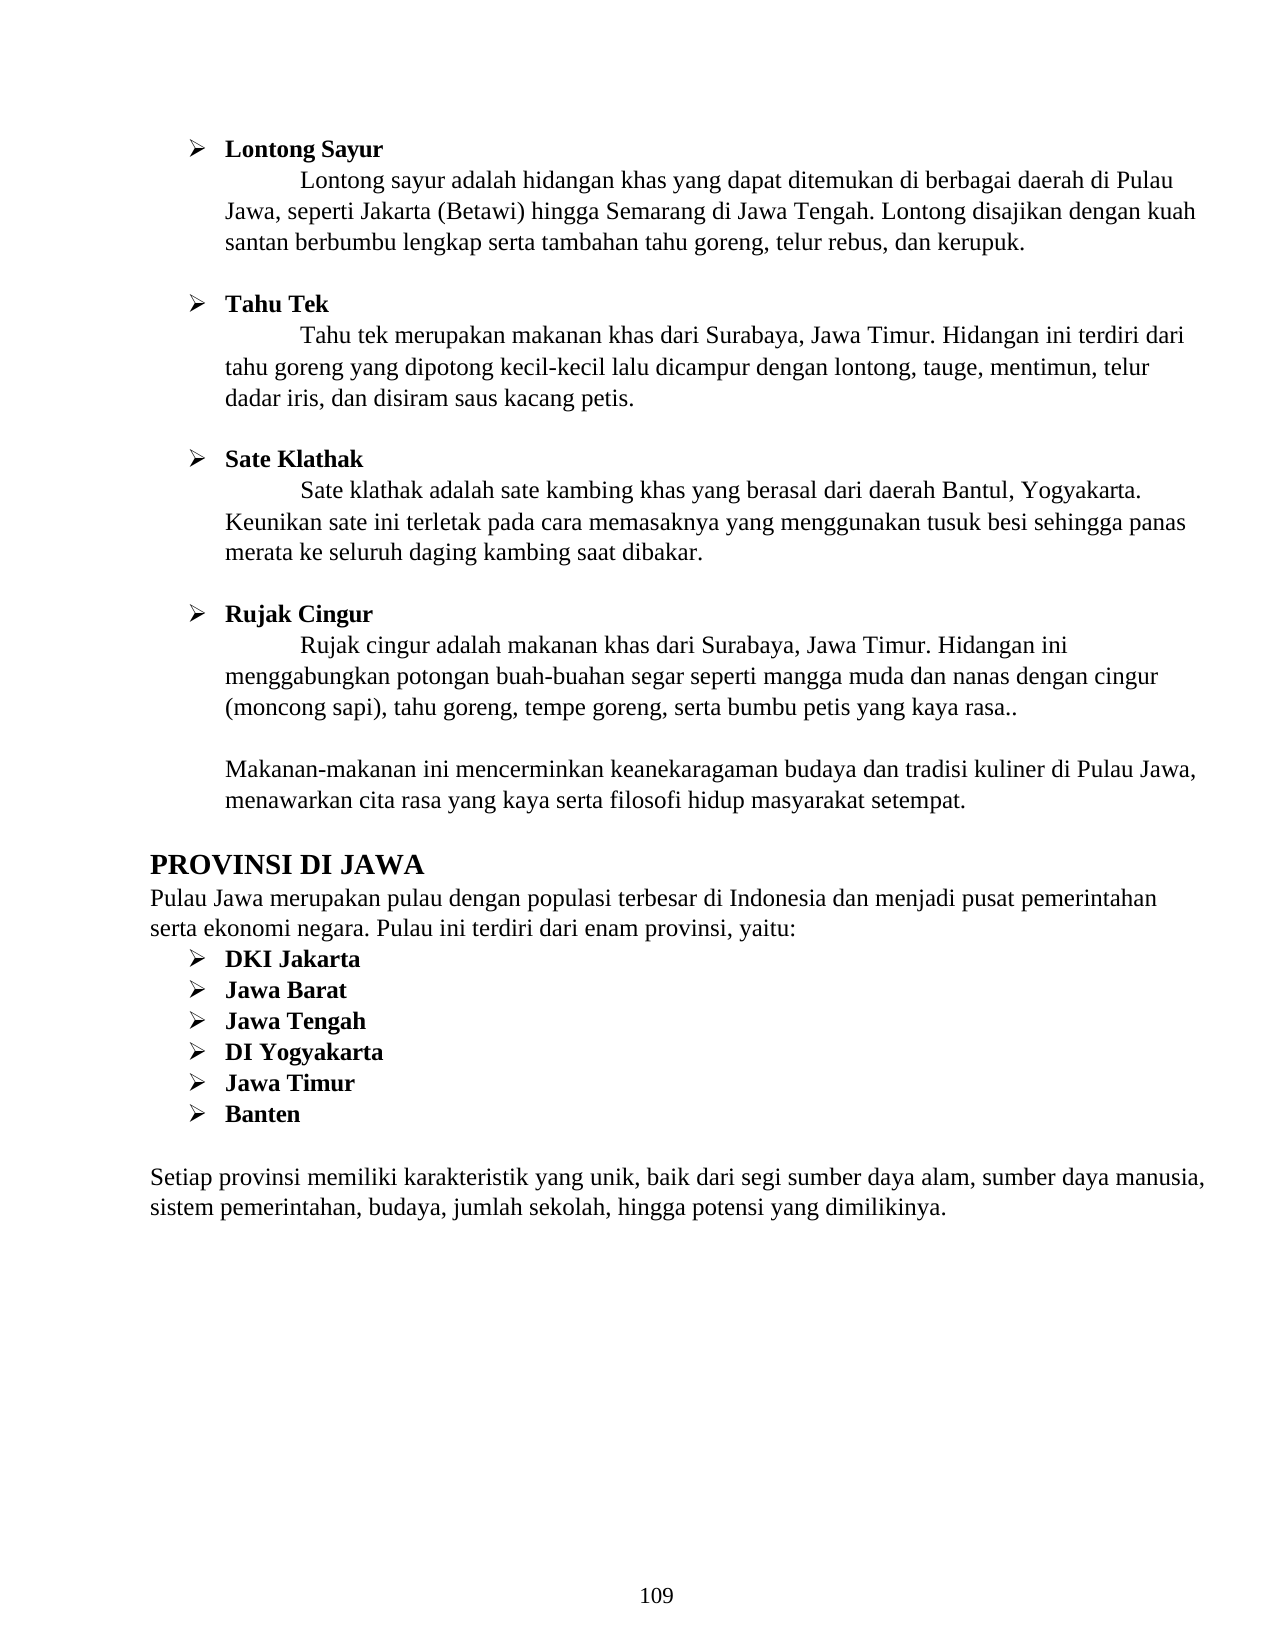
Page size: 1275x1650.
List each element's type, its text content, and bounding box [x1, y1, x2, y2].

list Jawa Tengah [187, 1006, 1237, 1035]
list Banten [187, 1099, 1237, 1128]
text Tahu tek merupakan makanan khas dari Surabaya, Jawa Timur. Hidangan ini terdiri dari tahu goreng yang dipotong kecil-kecil lalu dicampur dengan lontong, tauge, mentimun, telur dadar iris, dan disiram saus kacang petis. [225, 321, 1201, 411]
subtitle Lontong Sayur [187, 134, 1237, 163]
text Sate klathak adalah sate kambing khas yang berasal dari daerah Bantul, Yogyakarta. [300, 475, 1237, 504]
text Keunikan sate ini terletak pada cara memasaknya yang menggunakan tusuk besi sehingga panas merata ke seluruh daging kambing saat dibakar. [225, 507, 1237, 566]
subtitle Tahu Tek [187, 289, 1237, 318]
list DKI Jakarta [187, 944, 1237, 973]
text Rujak cingur adalah makanan khas dari Surabaya, Jawa Timur. Hidangan ini menggabungkan potongan buah-buahan segar seperti mangga muda dan nanas dengan cingur (moncong sapi), tahu goreng, tempe goreng, serta bumbu petis yang kaya rasa.. [225, 630, 1201, 721]
subtitle Rujak Cingur [187, 599, 1237, 628]
list DI Yogyakarta [187, 1037, 1237, 1066]
list Jawa Timur [187, 1068, 1237, 1097]
subtitle Sate Klathak [187, 444, 1237, 473]
list Jawa Barat [187, 975, 1237, 1004]
text Lontong sayur adalah hidangan khas yang dapat ditemukan di berbagai daerah di Pulau Jawa, seperti Jakarta (Betawi) hingga Semarang di Jawa Tengah. Lontong disajikan dengan kuah santan berbumbu lengkap serta tambahan tahu goreng, telur rebus, dan kerupuk. [225, 165, 1201, 256]
subtitle PROVINSI DI JAWA [150, 847, 1237, 881]
text Makanan-makanan ini mencerminkan keanekaragaman budaya dan tradisi kuliner di Pulau Jawa, menawarkan cita rasa yang kaya serta filosofi hidup masyarakat setempat. [225, 754, 1237, 814]
text Setiap provinsi memiliki karakteristik yang unik, baik dari segi sumber daya alam, sumber daya manusia, sistem pemerintahan, budaya, jumlah sekolah, hingga potensi yang dimilikinya. [150, 1162, 1237, 1221]
text Pulau Jawa merupakan pulau dengan populasi terbesar di Indonesia dan menjadi pusat pemerintahan serta ekonomi negara. Pulau ini terdiri dari enam provinsi, yaitu: [150, 883, 1188, 942]
